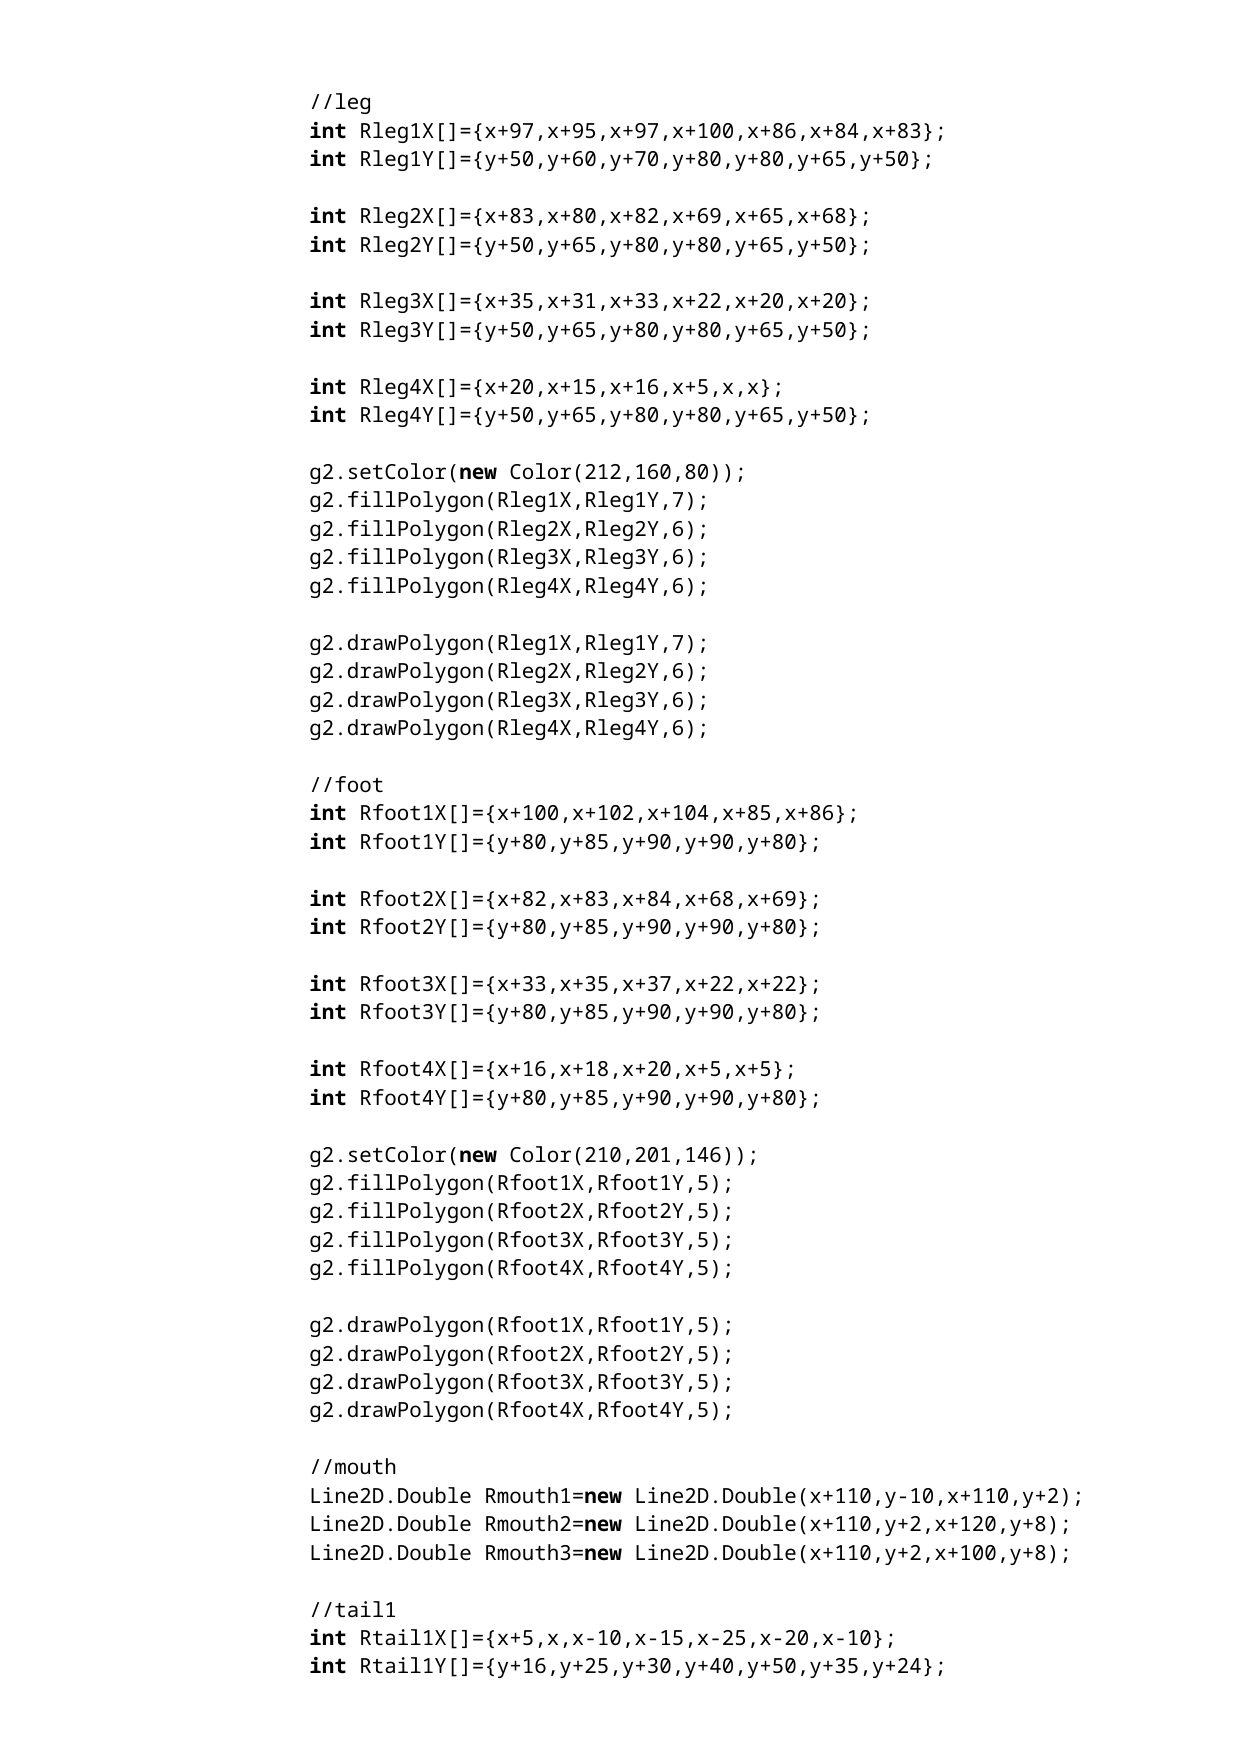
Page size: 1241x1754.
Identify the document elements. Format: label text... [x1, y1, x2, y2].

text int Rfoot1X[]={x+100,x+102,x+104,x+85,x+86}; [59, 798, 1181, 827]
text int Rleg4X[]={x+20,x+15,x+16,x+5,x,x}; [59, 372, 1181, 400]
text int Rleg1Y[]={y+50,y+60,y+70,y+80,y+80,y+65,y+50}; [59, 144, 1181, 173]
text g2.drawPolygon(Rfoot3X,Rfoot3Y,5); [59, 1367, 1181, 1396]
text //tail1 [59, 1595, 1181, 1623]
text //foot [59, 770, 1181, 798]
text Line2D.Double Rmouth3=new Line2D.Double(x+110,y+2,x+100,y+8); [59, 1538, 1181, 1566]
text g2.drawPolygon(Rfoot2X,Rfoot2Y,5); [59, 1339, 1181, 1367]
text g2.setColor(new Color(212,160,80)); [59, 457, 1181, 486]
text int Rtail1Y[]={y+16,y+25,y+30,y+40,y+50,y+35,y+24}; [59, 1652, 1181, 1680]
text int Rfoot4Y[]={y+80,y+85,y+90,y+90,y+80}; [59, 1083, 1181, 1111]
text int Rleg2X[]={x+83,x+80,x+82,x+69,x+65,x+68}; [59, 201, 1181, 230]
text int Rleg3X[]={x+35,x+31,x+33,x+22,x+20,x+20}; [59, 287, 1181, 315]
text g2.fillPolygon(Rfoot3X,Rfoot3Y,5); [59, 1225, 1181, 1253]
text g2.fillPolygon(Rleg1X,Rleg1Y,7); [59, 486, 1181, 514]
text g2.fillPolygon(Rleg4X,Rleg4Y,6); [59, 571, 1181, 599]
text //mouth [59, 1452, 1181, 1481]
text int Rfoot2X[]={x+82,x+83,x+84,x+68,x+69}; [59, 884, 1181, 912]
text g2.drawPolygon(Rleg4X,Rleg4Y,6); [59, 713, 1181, 742]
text int Rfoot1Y[]={y+80,y+85,y+90,y+90,y+80}; [59, 827, 1181, 855]
text g2.drawPolygon(Rfoot4X,Rfoot4Y,5); [59, 1396, 1181, 1424]
text g2.fillPolygon(Rfoot2X,Rfoot2Y,5); [59, 1197, 1181, 1225]
text int Rfoot2Y[]={y+80,y+85,y+90,y+90,y+80}; [59, 912, 1181, 941]
text Line2D.Double Rmouth2=new Line2D.Double(x+110,y+2,x+120,y+8); [59, 1509, 1181, 1538]
text g2.drawPolygon(Rfoot1X,Rfoot1Y,5); [59, 1310, 1181, 1339]
text g2.setColor(new Color(210,201,146)); [59, 1140, 1181, 1168]
text //leg [59, 87, 1181, 116]
text g2.drawPolygon(Rleg2X,Rleg2Y,6); [59, 656, 1181, 685]
text g2.fillPolygon(Rleg3X,Rleg3Y,6); [59, 542, 1181, 571]
text int Rfoot4X[]={x+16,x+18,x+20,x+5,x+5}; [59, 1054, 1181, 1083]
text int Rleg3Y[]={y+50,y+65,y+80,y+80,y+65,y+50}; [59, 315, 1181, 343]
text Line2D.Double Rmouth1=new Line2D.Double(x+110,y-10,x+110,y+2); [59, 1481, 1181, 1509]
text g2.fillPolygon(Rfoot4X,Rfoot4Y,5); [59, 1253, 1181, 1282]
text g2.fillPolygon(Rfoot1X,Rfoot1Y,5); [59, 1168, 1181, 1197]
text g2.drawPolygon(Rleg1X,Rleg1Y,7); [59, 628, 1181, 656]
text g2.drawPolygon(Rleg3X,Rleg3Y,6); [59, 685, 1181, 713]
text int Rfoot3Y[]={y+80,y+85,y+90,y+90,y+80}; [59, 997, 1181, 1026]
text int Rleg1X[]={x+97,x+95,x+97,x+100,x+86,x+84,x+83}; [59, 116, 1181, 144]
text g2.fillPolygon(Rleg2X,Rleg2Y,6); [59, 514, 1181, 542]
text int Rfoot3X[]={x+33,x+35,x+37,x+22,x+22}; [59, 969, 1181, 997]
text int Rleg2Y[]={y+50,y+65,y+80,y+80,y+65,y+50}; [59, 230, 1181, 258]
text int Rleg4Y[]={y+50,y+65,y+80,y+80,y+65,y+50}; [59, 400, 1181, 429]
text int Rtail1X[]={x+5,x,x-10,x-15,x-25,x-20,x-10}; [59, 1623, 1181, 1652]
